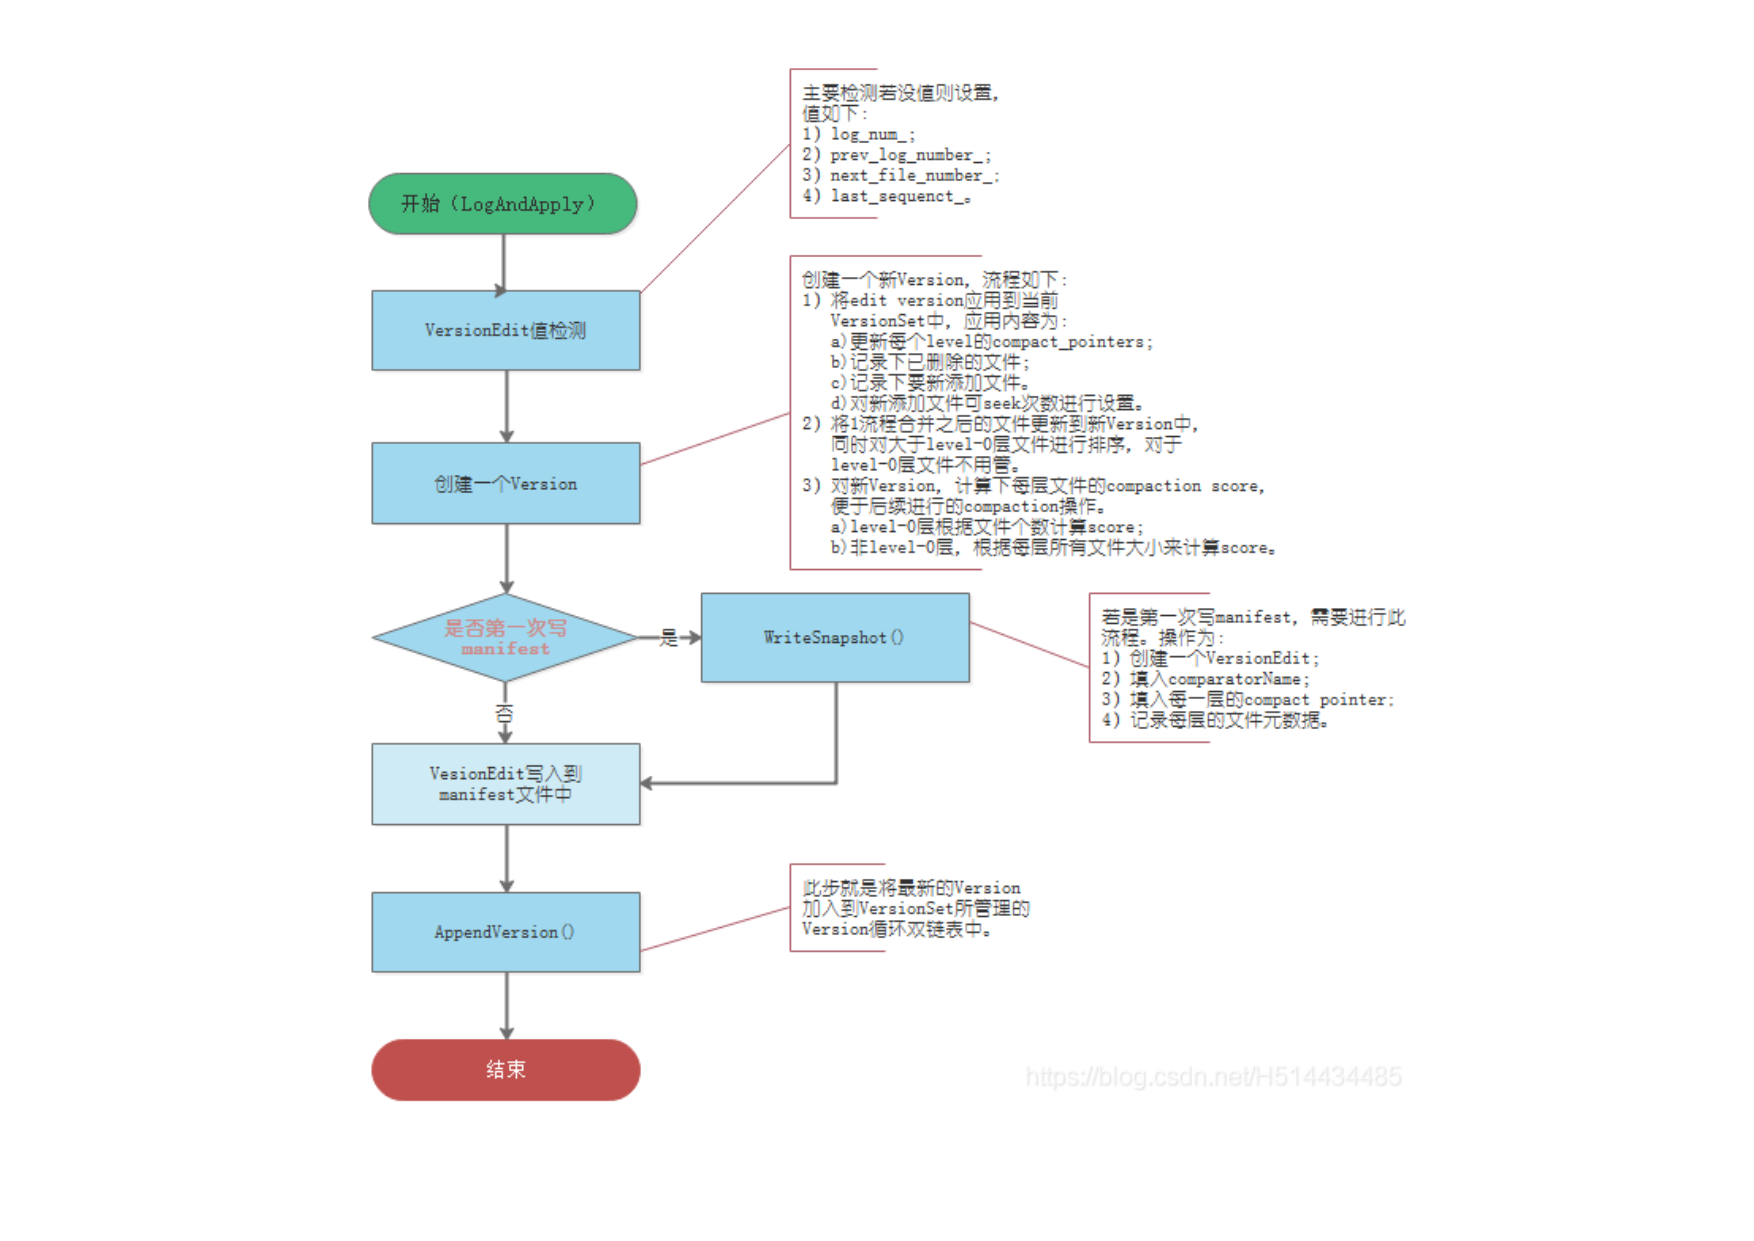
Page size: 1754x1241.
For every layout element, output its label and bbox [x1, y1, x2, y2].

picture [367, 67, 1417, 1106]
